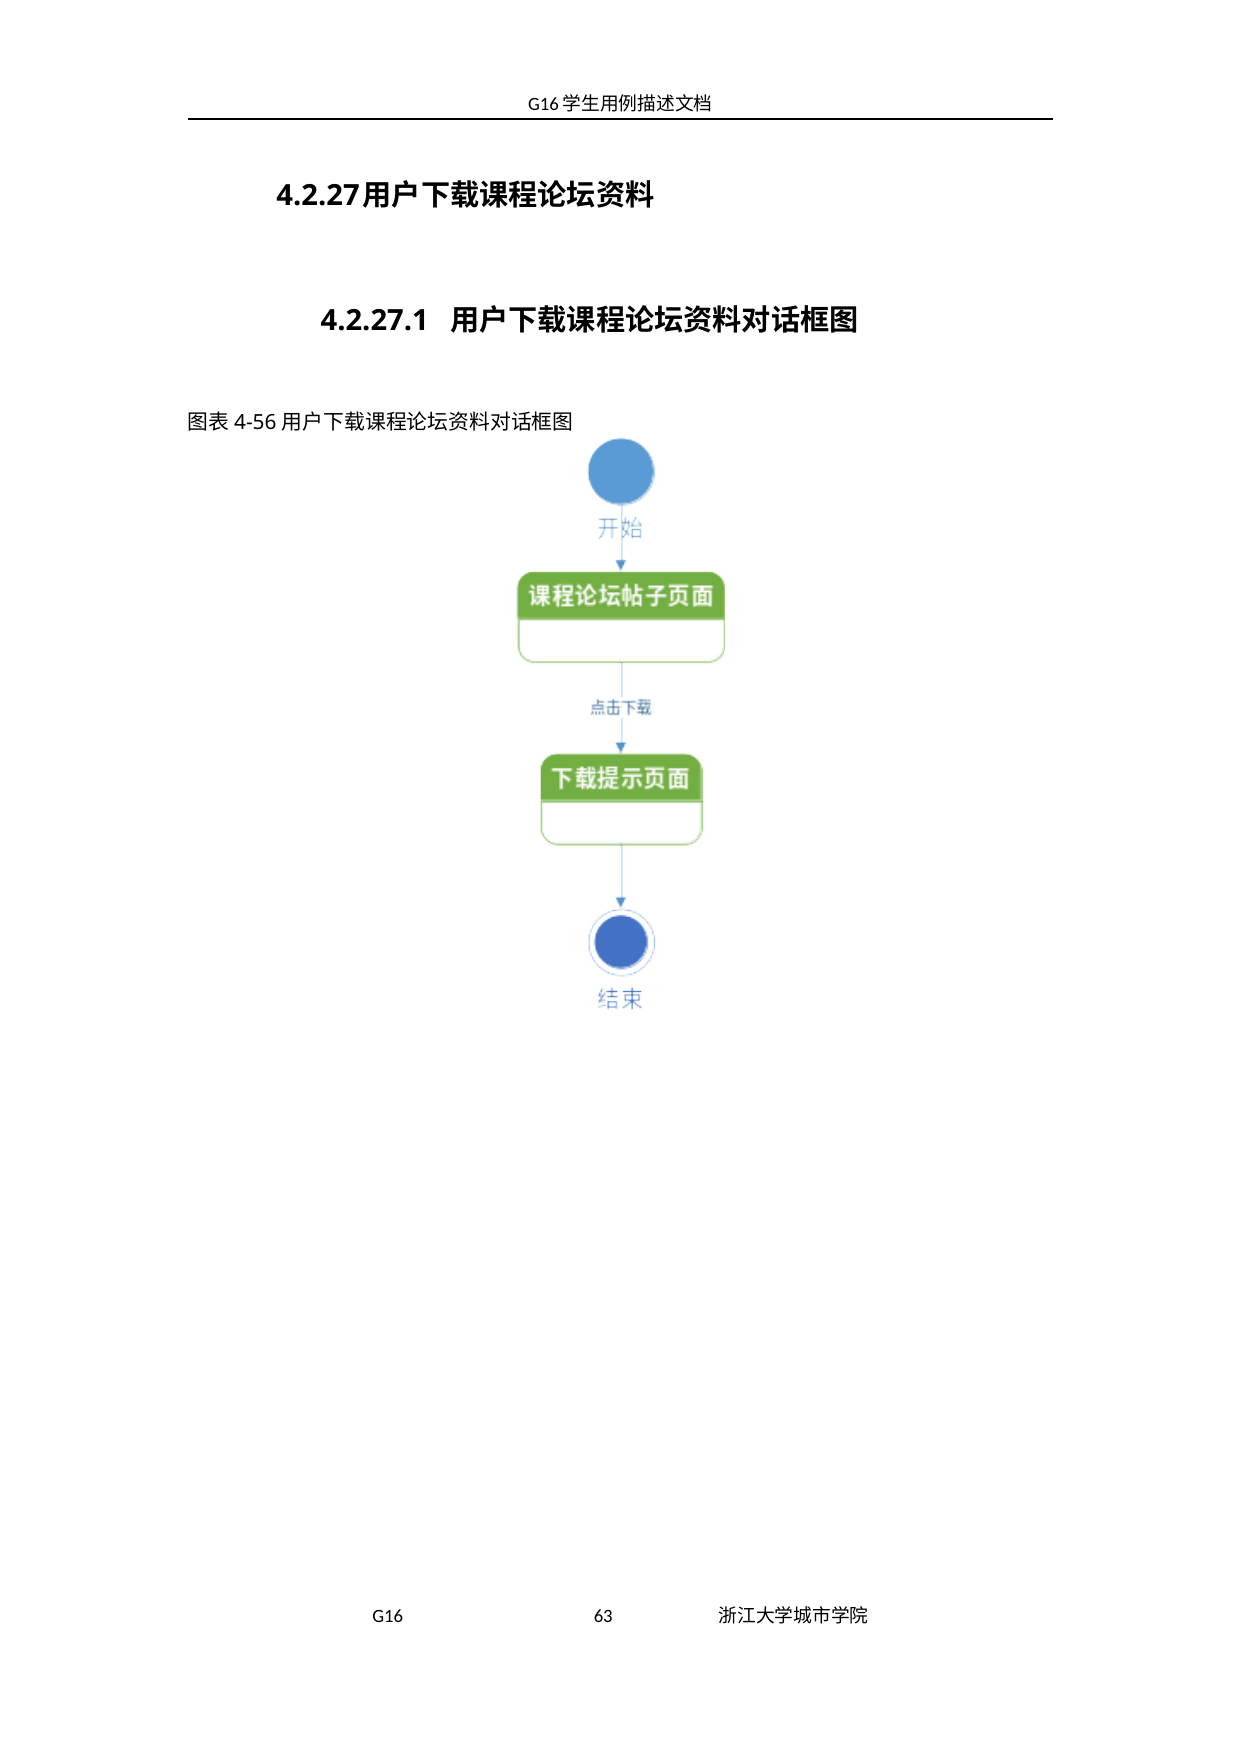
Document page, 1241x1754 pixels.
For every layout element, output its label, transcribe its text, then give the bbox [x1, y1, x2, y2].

subtitle 用户下载课程论坛资料对话框图 [320, 285, 1053, 350]
subtitle 用户下载课程论坛资料 [276, 160, 1053, 225]
